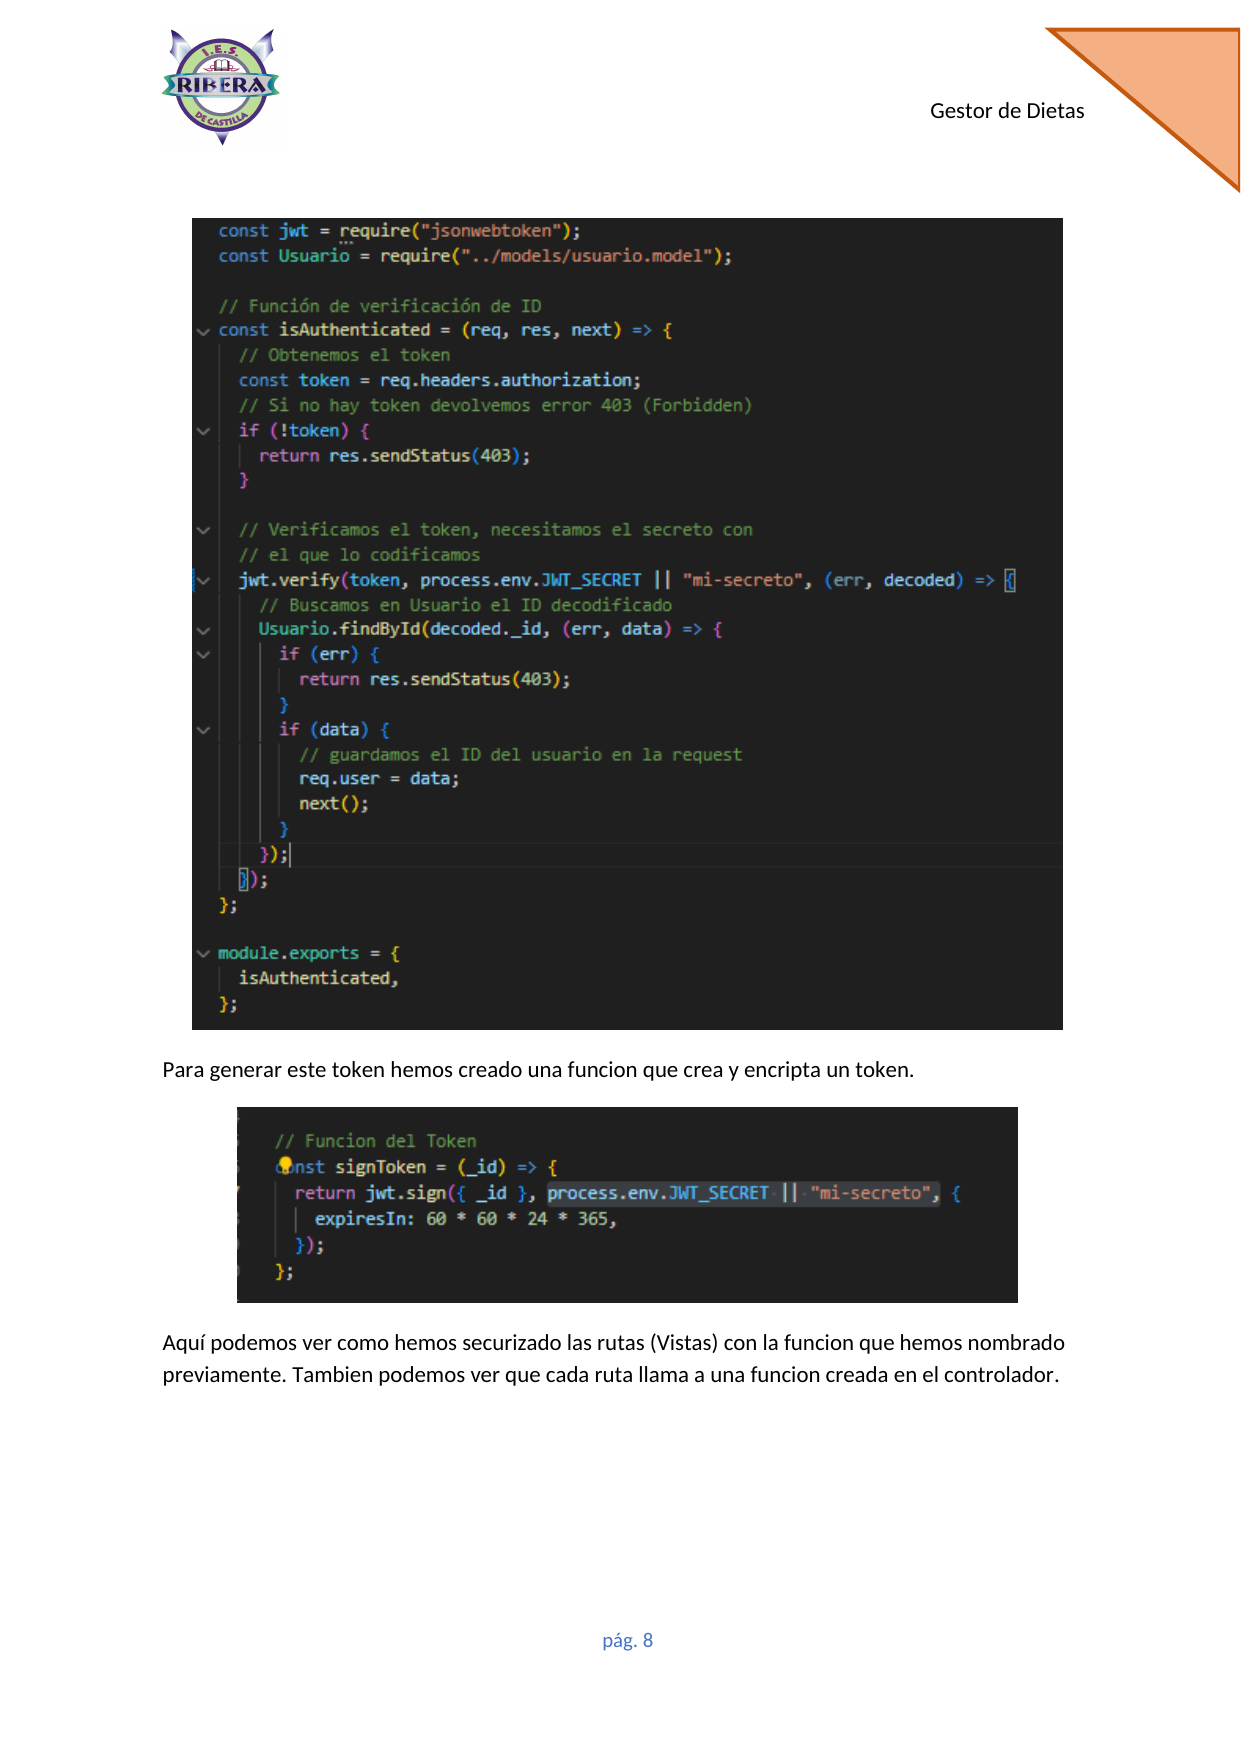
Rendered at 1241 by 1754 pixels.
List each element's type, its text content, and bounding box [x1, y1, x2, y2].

picture [192, 218, 1063, 1030]
text Aquí podemos ver como hemos securizado las rutas (Vistas) con la funcion que hemos nombrado previamente. Tambien podemos ver que cada ruta llama a una funcion creada en el controlador. [162, 1328, 1093, 1388]
text Para generar este token hemos creado una funcion que crea y encripta un token. [162, 1055, 1093, 1083]
picture [237, 1107, 1018, 1303]
picture [162, 29, 283, 150]
